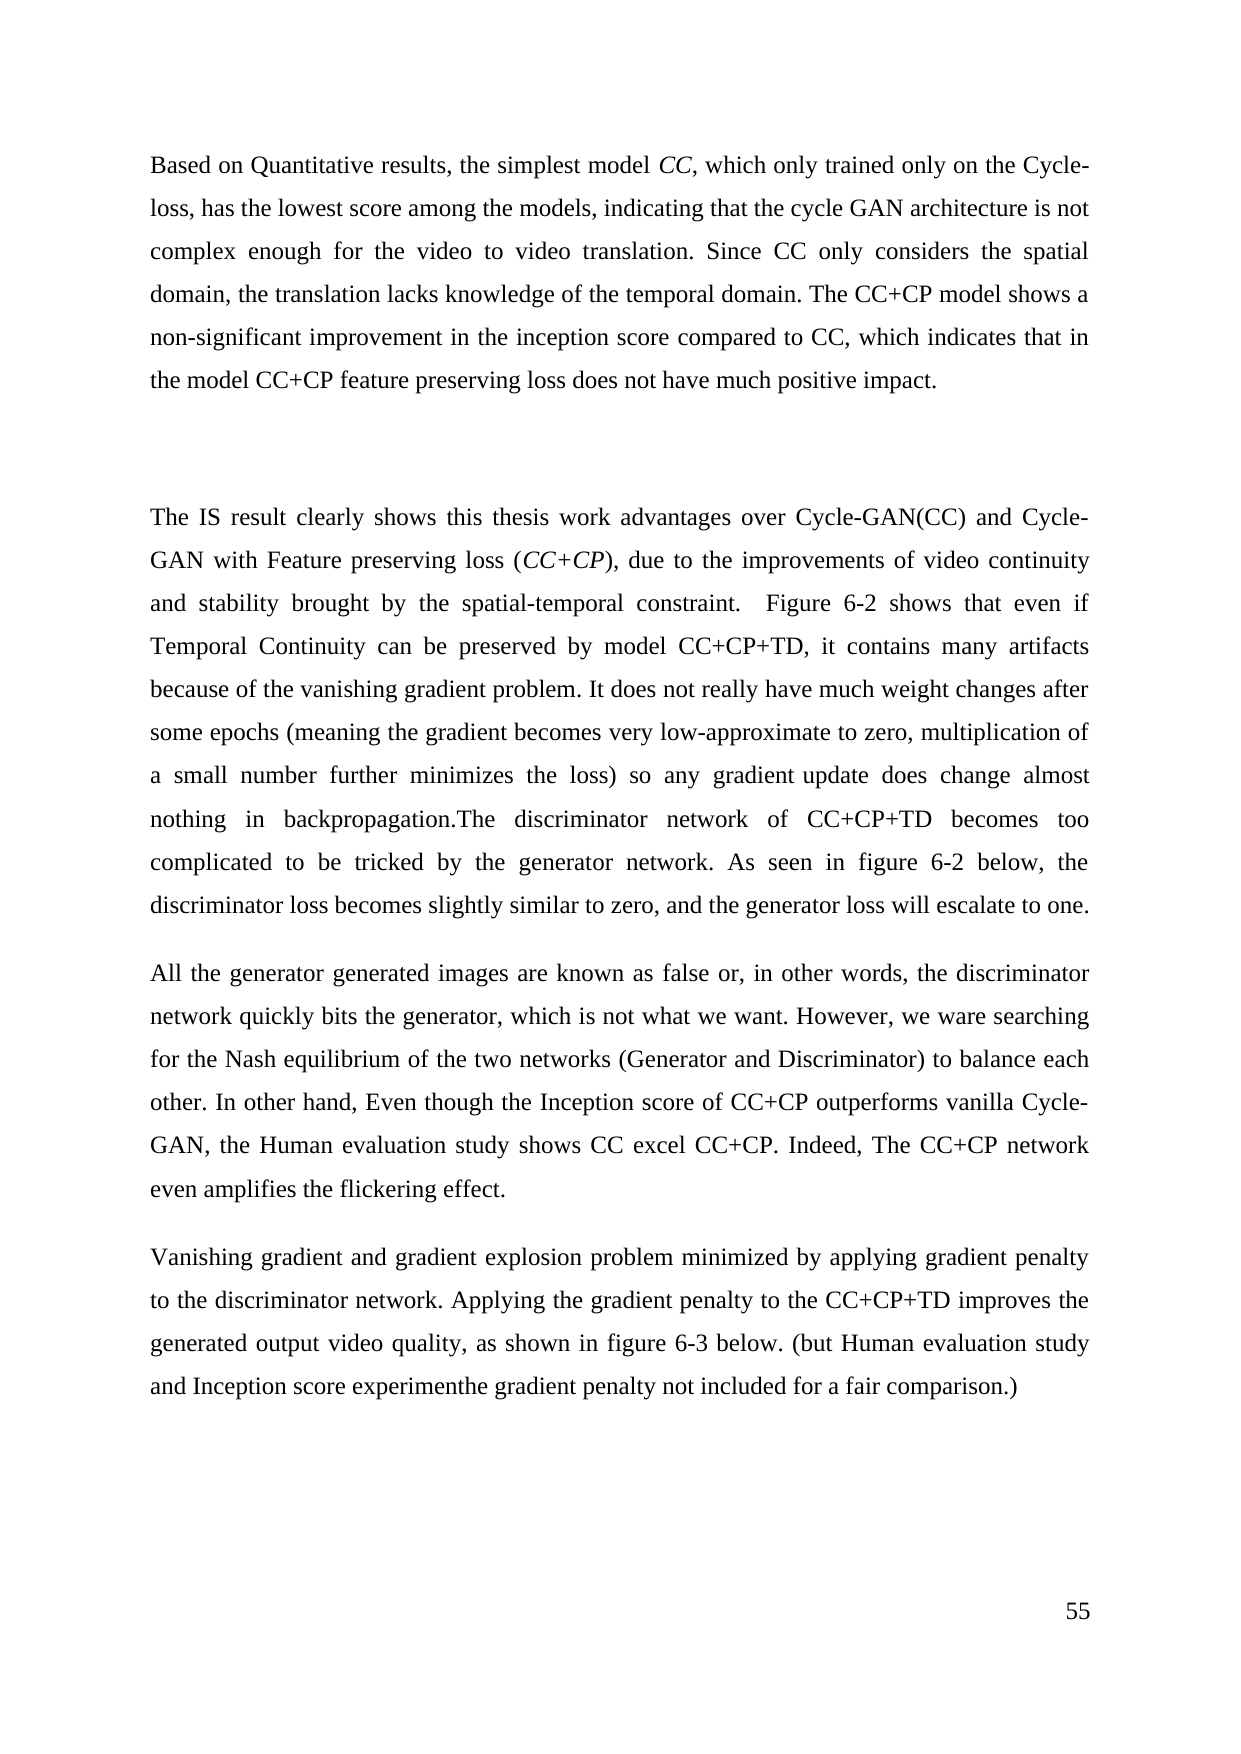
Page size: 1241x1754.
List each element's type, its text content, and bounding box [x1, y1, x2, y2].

text Vanishing gradient and gradient explosion problem minimized by applying gradient penalty to the discriminator network. Applying the gradient penalty to the CC+CP+TD improves the generated output video quality, as shown in figure 6-3 below. (but Human evaluation study and Inception score experimenthe gradient penalty not included for a fair comparison.) [150, 1242, 1090, 1400]
text Based on Quantitative results, the simplest model CC, which only trained only on the Cycle-loss, has the lowest score among the models, indicating that the cycle GAN architecture is not complex enough for the video to video translation. Since CC only considers the spatial domain, the translation lacks knowledge of the temporal domain. The CC+CP model shows a non-significant improvement in the inception score compared to CC, which indicates that in the model CC+CP feature preserving loss does not have much positive impact. [150, 150, 1090, 394]
text The IS result clearly shows this thesis work advantages over Cycle-GAN(CC) and Cycle-GAN with Feature preserving loss (CC+CP), due to the improvements of video continuity and stability brought by the spatial-temporal constraint. Figure 6-2 shows that even if Temporal Continuity can be preserved by model CC+CP+TD, it contains many artifacts because of the vanishing gradient problem. It does not really have much weight changes after some epochs (meaning the gradient becomes very low-approximate to zero, multiplication of a small number further minimizes the loss) so any gradient update does change almost nothing in backpropagation.The discriminator network of CC+CP+TD becomes too complicated to be tricked by the generator network. As seen in figure 6-2 below, the discriminator loss becomes slightly similar to zero, and the generator loss will escalate to one. [150, 502, 1090, 919]
text All the generator generated images are known as false or, in other words, the discriminator network quickly bits the generator, which is not what we want. However, we ware searching for the Nash equilibrium of the two networks (Generator and Discriminator) to balance each other. In other hand, Even though the Inception score of CC+CP outperforms vanilla Cycle-GAN, the Human evaluation study shows CC excel CC+CP. Indeed, The CC+CP network even amplifies the flickering effect. [150, 958, 1090, 1202]
